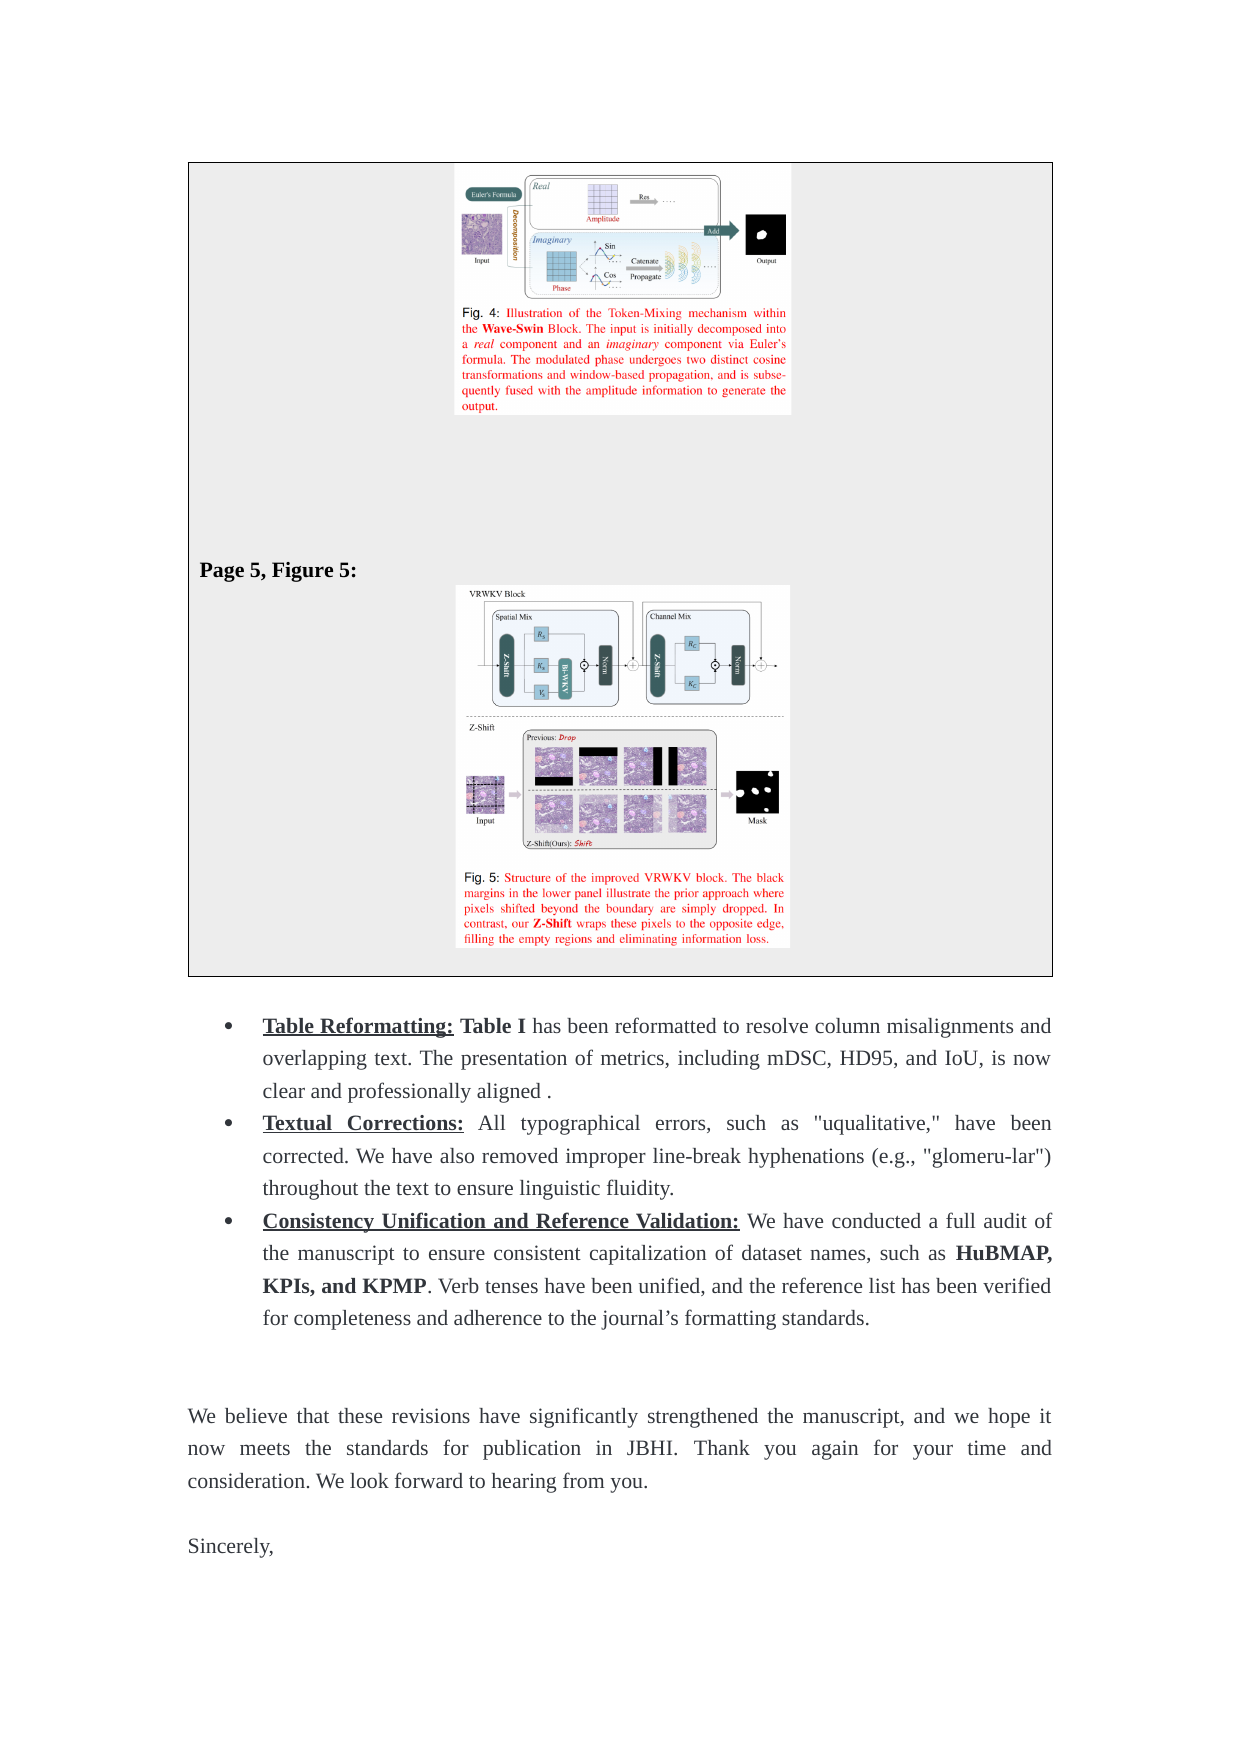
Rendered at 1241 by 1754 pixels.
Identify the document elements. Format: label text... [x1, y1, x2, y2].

list Consistency Unification and Reference Validation: We have conducted a full audit of the manuscript to ensure consistent capitalization of dataset names, such as HuBMAP, KPIs, and KPMP. Verb tenses have been unified, and the reference list has been verified for completeness and adherence to the journal’s formatting standards. [225, 1204, 1053, 1334]
picture [455, 585, 791, 948]
list Table Reformatting: Table I has been reformatted to resolve column misalignments and overlapping text. The presentation of metrics, including mDSC, HD95, and IoU, is now clear and professionally aligned . [225, 1009, 1053, 1107]
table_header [189, 163, 1052, 976]
picture [454, 163, 792, 415]
text Sincerely, [187, 1529, 1053, 1562]
list Textual Corrections: All typographical errors, such as "uqualitative," have been corrected. We have also removed improper line-break hyphenations (e.g., "glomeru-lar") throughout the text to ensure linguistic fluidity. [225, 1107, 1053, 1204]
text We believe that these revisions have significantly strengthened the manuscript, and we hope it now meets the standards for publication in JBHI. Thank you again for your time and consideration. We look forward to hearing from you. [187, 1399, 1053, 1497]
